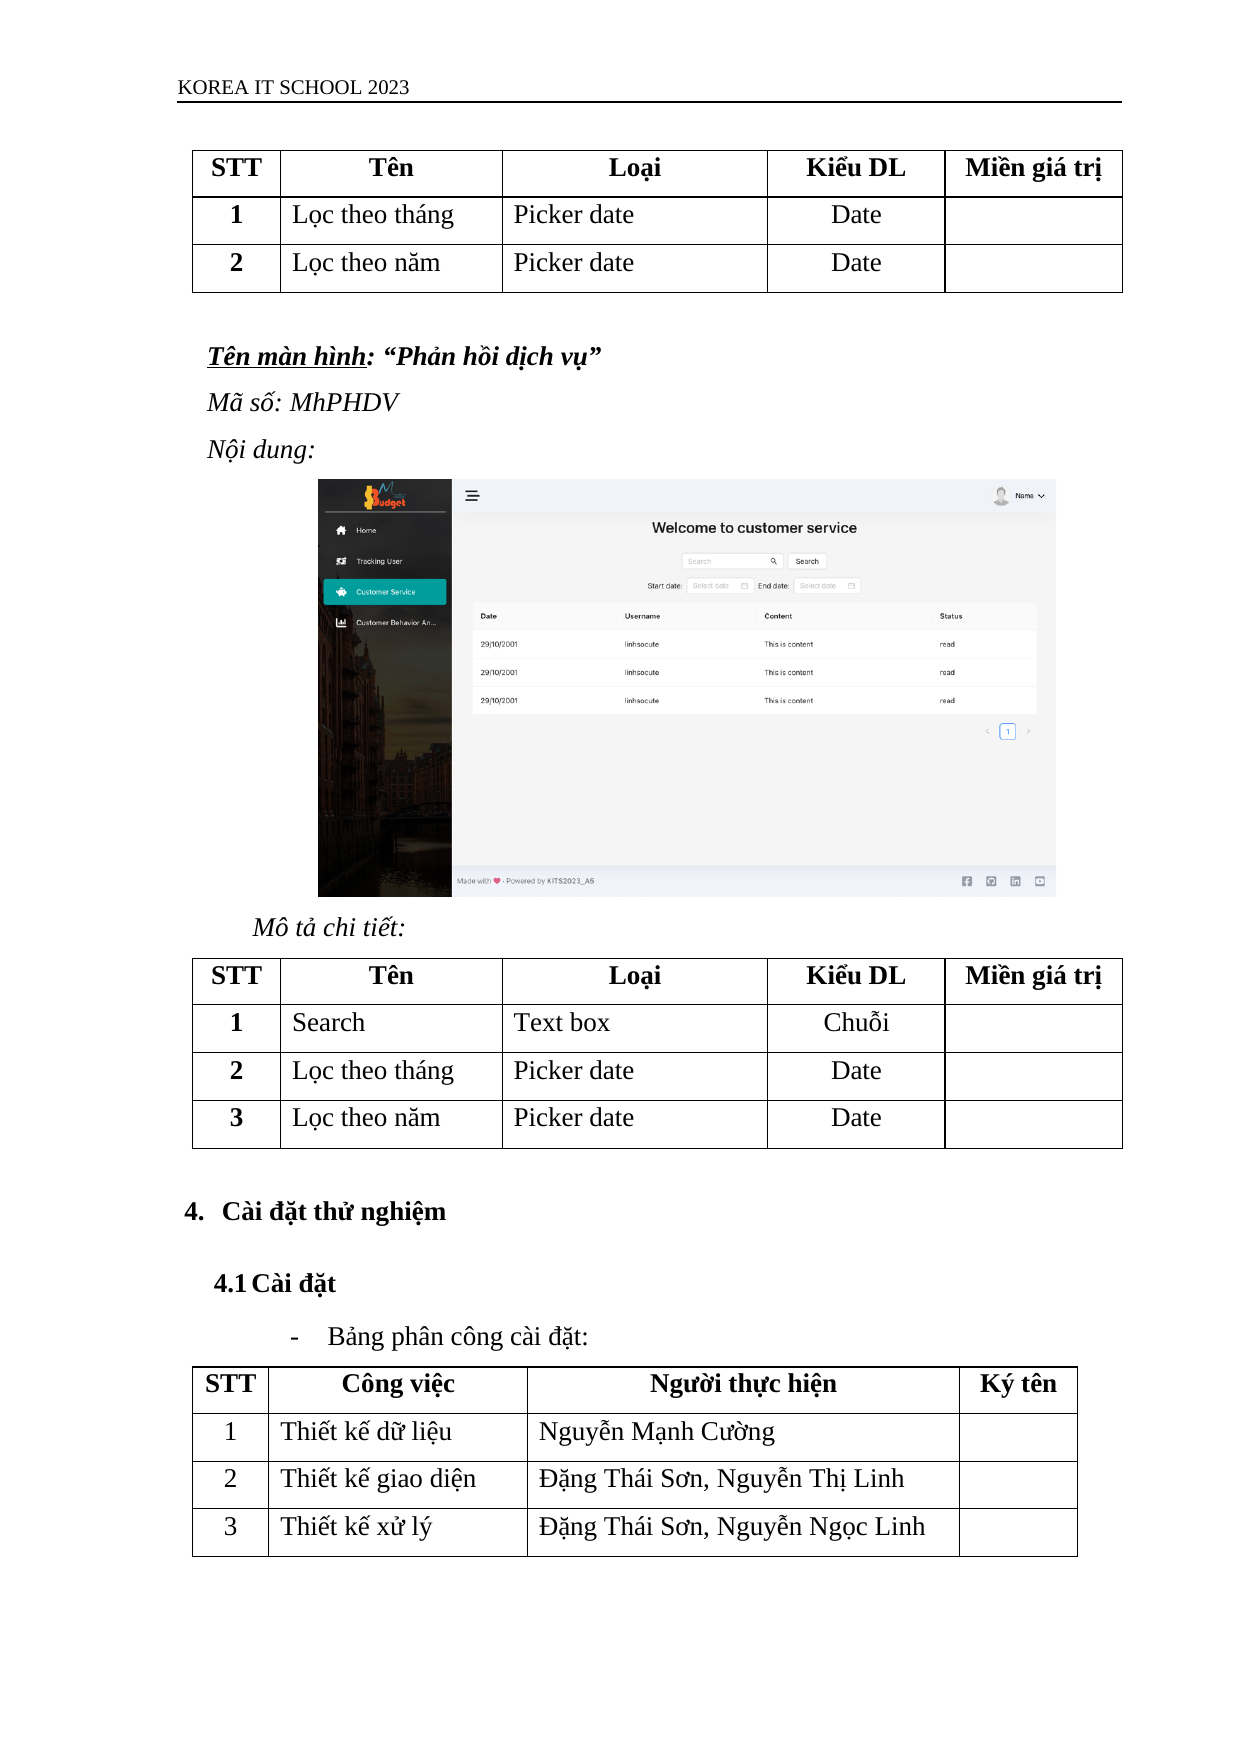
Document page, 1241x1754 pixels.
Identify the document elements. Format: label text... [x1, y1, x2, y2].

table_header Miền giá trị [946, 151, 1122, 196]
table_header Kiểu DL [768, 151, 944, 196]
table_cell Lọc theo tháng [281, 1053, 502, 1100]
table_cell 2 [193, 245, 280, 292]
table_cell [946, 198, 1122, 244]
picture [318, 479, 1057, 897]
table_cell Search [281, 1005, 502, 1052]
table_cell Date [768, 245, 944, 292]
table_cell Đặng Thái Sơn, Nguyễn Ngọc Linh [528, 1509, 959, 1556]
subtitle Cài đặt thử nghiệm [184, 1195, 1122, 1226]
subtitle Cài đặt [213, 1267, 1122, 1298]
table_header STT [193, 1368, 268, 1413]
table_cell Picker date [503, 198, 767, 244]
table_header Ký tên [960, 1368, 1077, 1413]
table_cell Picker date [503, 1053, 767, 1100]
table_cell Date [768, 1101, 944, 1147]
table_header Loại [503, 959, 767, 1004]
table_cell Lọc theo năm [281, 1101, 502, 1147]
subtitle Mã số: MhPHDV [207, 386, 1122, 417]
table_header Tên [281, 959, 502, 1004]
table_header STT [193, 151, 280, 196]
table_header Người thực hiện [528, 1368, 959, 1413]
table_cell Lọc theo tháng [281, 198, 502, 244]
table_cell 3 [193, 1101, 280, 1147]
table_cell 1 [193, 1414, 268, 1461]
table_cell Thiết kế giao diện [269, 1462, 527, 1508]
table_header Loại [503, 151, 767, 196]
subtitle Nội dung: [207, 433, 1122, 464]
table_cell Đặng Thái Sơn, Nguyễn Thị Linh [528, 1462, 959, 1508]
list Mô tả chi tiết: [252, 911, 1122, 942]
table_cell Picker date [503, 245, 767, 292]
table_cell 3 [193, 1509, 268, 1556]
table_cell [960, 1414, 1077, 1461]
table_cell 1 [193, 1005, 280, 1052]
table_cell Nguyễn Mạnh Cường [528, 1414, 959, 1461]
table_cell Date [768, 1053, 944, 1100]
table_header Miền giá trị [946, 959, 1122, 1004]
table_cell [946, 1005, 1122, 1052]
table_header Tên [281, 151, 502, 196]
table_cell [946, 1101, 1122, 1147]
table_cell 1 [193, 198, 280, 244]
table_header Kiểu DL [768, 959, 944, 1004]
table_cell Text box [503, 1005, 767, 1052]
table_cell 2 [193, 1053, 280, 1100]
list Bảng phân công cài đặt: [290, 1320, 1122, 1351]
table_cell [960, 1462, 1077, 1508]
table_cell Chuỗi [768, 1005, 944, 1052]
subtitle Tên màn hình: “Phản hồi dịch vụ” [207, 339, 1122, 371]
table_cell Thiết kế xử lý [269, 1509, 527, 1556]
table_cell [946, 245, 1122, 292]
table_cell Date [768, 198, 944, 244]
table_cell Picker date [503, 1101, 767, 1147]
table_header STT [193, 959, 280, 1004]
table_header Công việc [269, 1368, 527, 1413]
table_cell Thiết kế dữ liệu [269, 1414, 527, 1461]
table_cell Lọc theo năm [281, 245, 502, 292]
table_cell 2 [193, 1462, 268, 1508]
table_cell [946, 1053, 1122, 1100]
table_cell [960, 1509, 1077, 1556]
